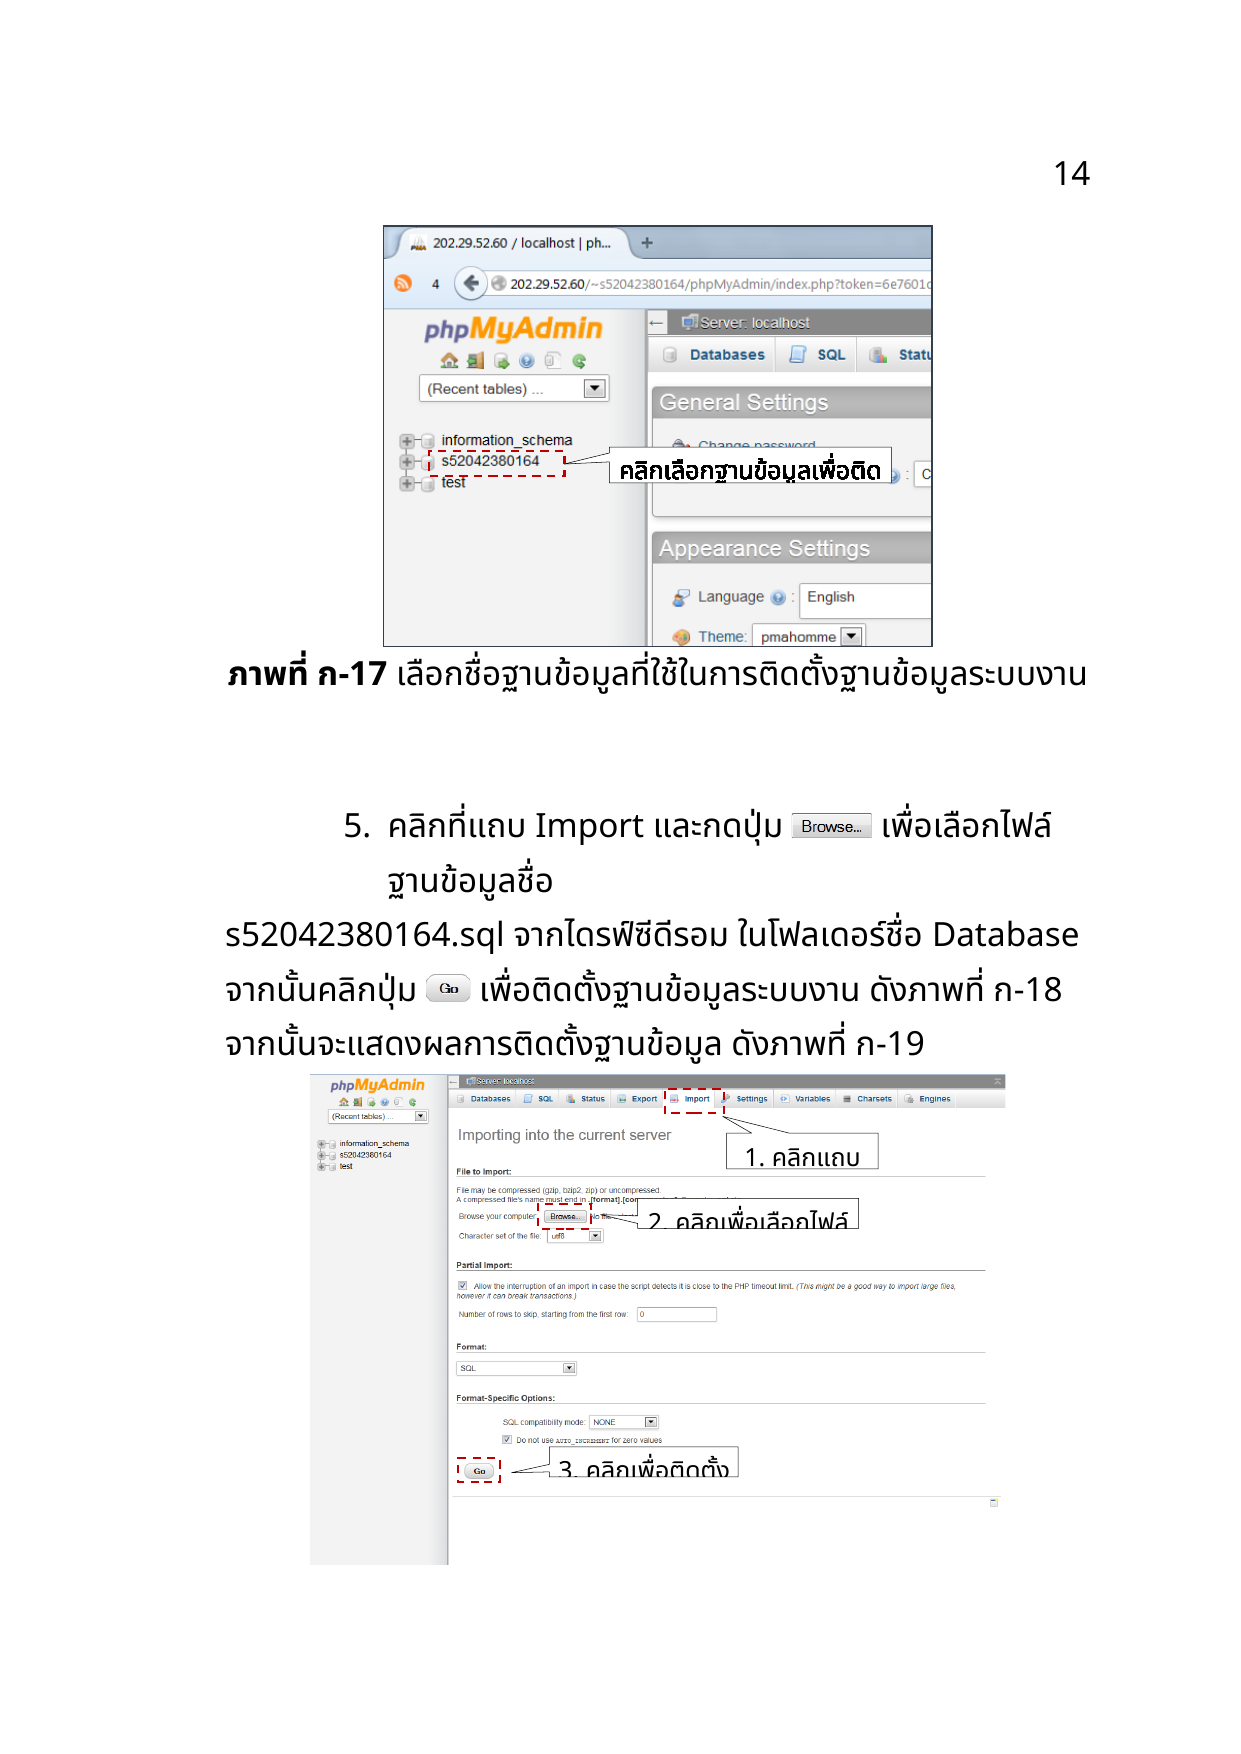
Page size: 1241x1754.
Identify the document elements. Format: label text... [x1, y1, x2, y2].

picture [426, 974, 471, 1002]
picture [791, 813, 872, 838]
picture [309, 1074, 1006, 1565]
text s52042380164.sql จากไดรฟ์ซีดีรอม ในโฟลเดอร์ชื่อ Database จากนั้นคลิกปุ่ม เพื่อติดตั้งฐานข้อมูลระบบงาน ดังภาพที่ ก-18 จากนั้นจะแสดงผลการติดตั้งฐานข้อมูล ดังภาพที่ ก-19 [225, 911, 1090, 1071]
list คลิกที่แถบ Import และกดปุ่ม เพื่อเลือกไฟล์ฐานข้อมูลชื่อ [343, 802, 1090, 907]
picture [384, 227, 931, 646]
text ภาพที่ ก-17 เลือกชื่อฐานข้อมูลที่ใช้ในการติดตั้งฐานข้อมูลระบบงาน [225, 649, 1090, 700]
